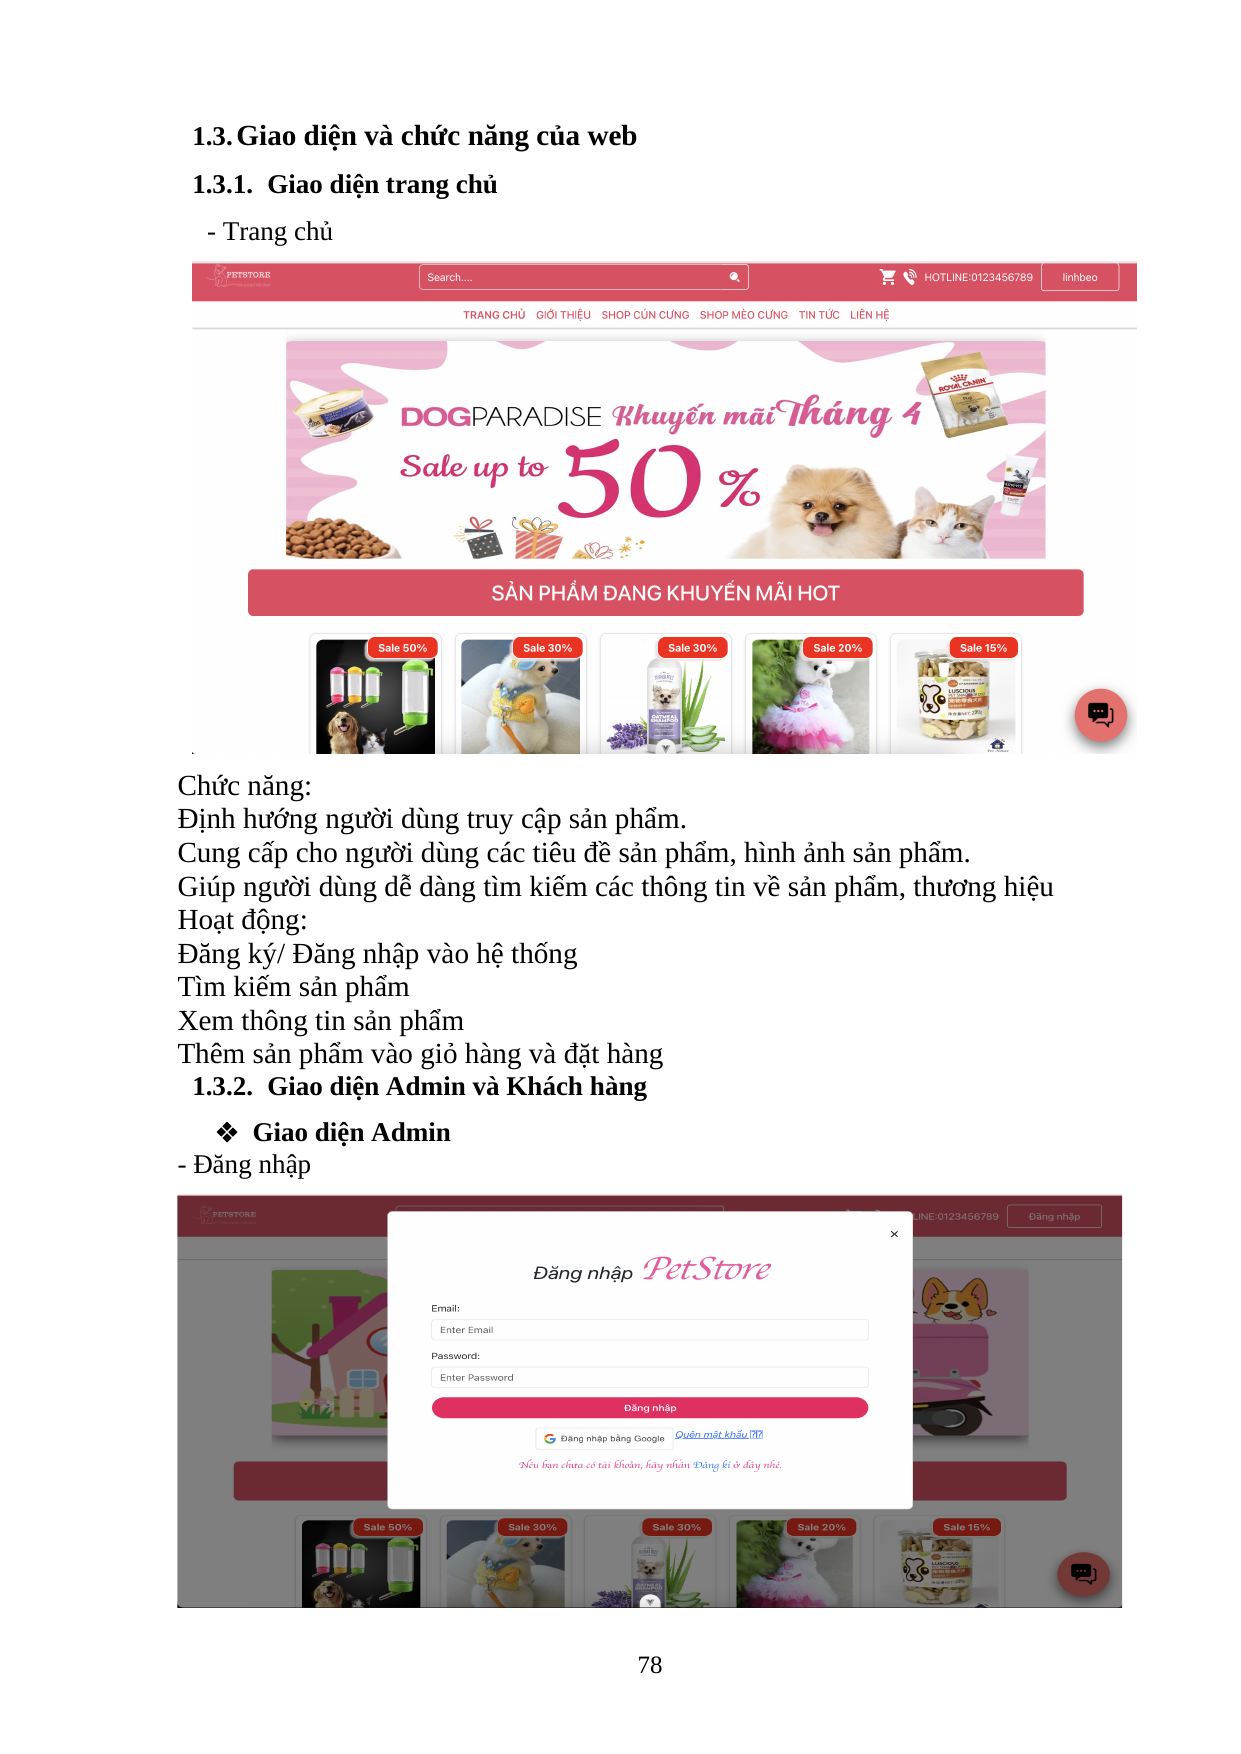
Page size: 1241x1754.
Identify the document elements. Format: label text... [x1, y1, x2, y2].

text Định hướng người dùng truy cập sản phẩm. [177, 802, 1122, 835]
subtitle - Đăng nhập [177, 1148, 1122, 1179]
text Xem thông tin sản phẩm [177, 1003, 1122, 1036]
text Đăng ký/ Đăng nhập vào hệ thống [177, 936, 1122, 969]
subtitle Giao diện và chức năng của web [192, 118, 1122, 152]
subtitle - Trang chủ [207, 215, 1122, 246]
text Thêm sản phẩm vào giỏ hàng và đặt hàng [177, 1036, 1122, 1070]
text Tìm kiếm sản phẩm [177, 969, 1122, 1003]
text Cung cấp cho người dùng các tiêu đề sản phẩm, hình ảnh sản phẩm. [177, 835, 1122, 869]
picture [192, 261, 1137, 754]
subtitle Giao diện Admin và Khách hàng [192, 1070, 1122, 1101]
text Chức năng: [177, 768, 1122, 802]
picture [177, 1194, 1123, 1608]
text Hoạt động: [177, 902, 1122, 936]
list Giao diện Admin [215, 1117, 1122, 1148]
text Giúp người dùng dễ dàng tìm kiếm các thông tin về sản phẩm, thương hiệu [177, 869, 1122, 902]
subtitle Giao diện trang chủ [192, 168, 1122, 199]
